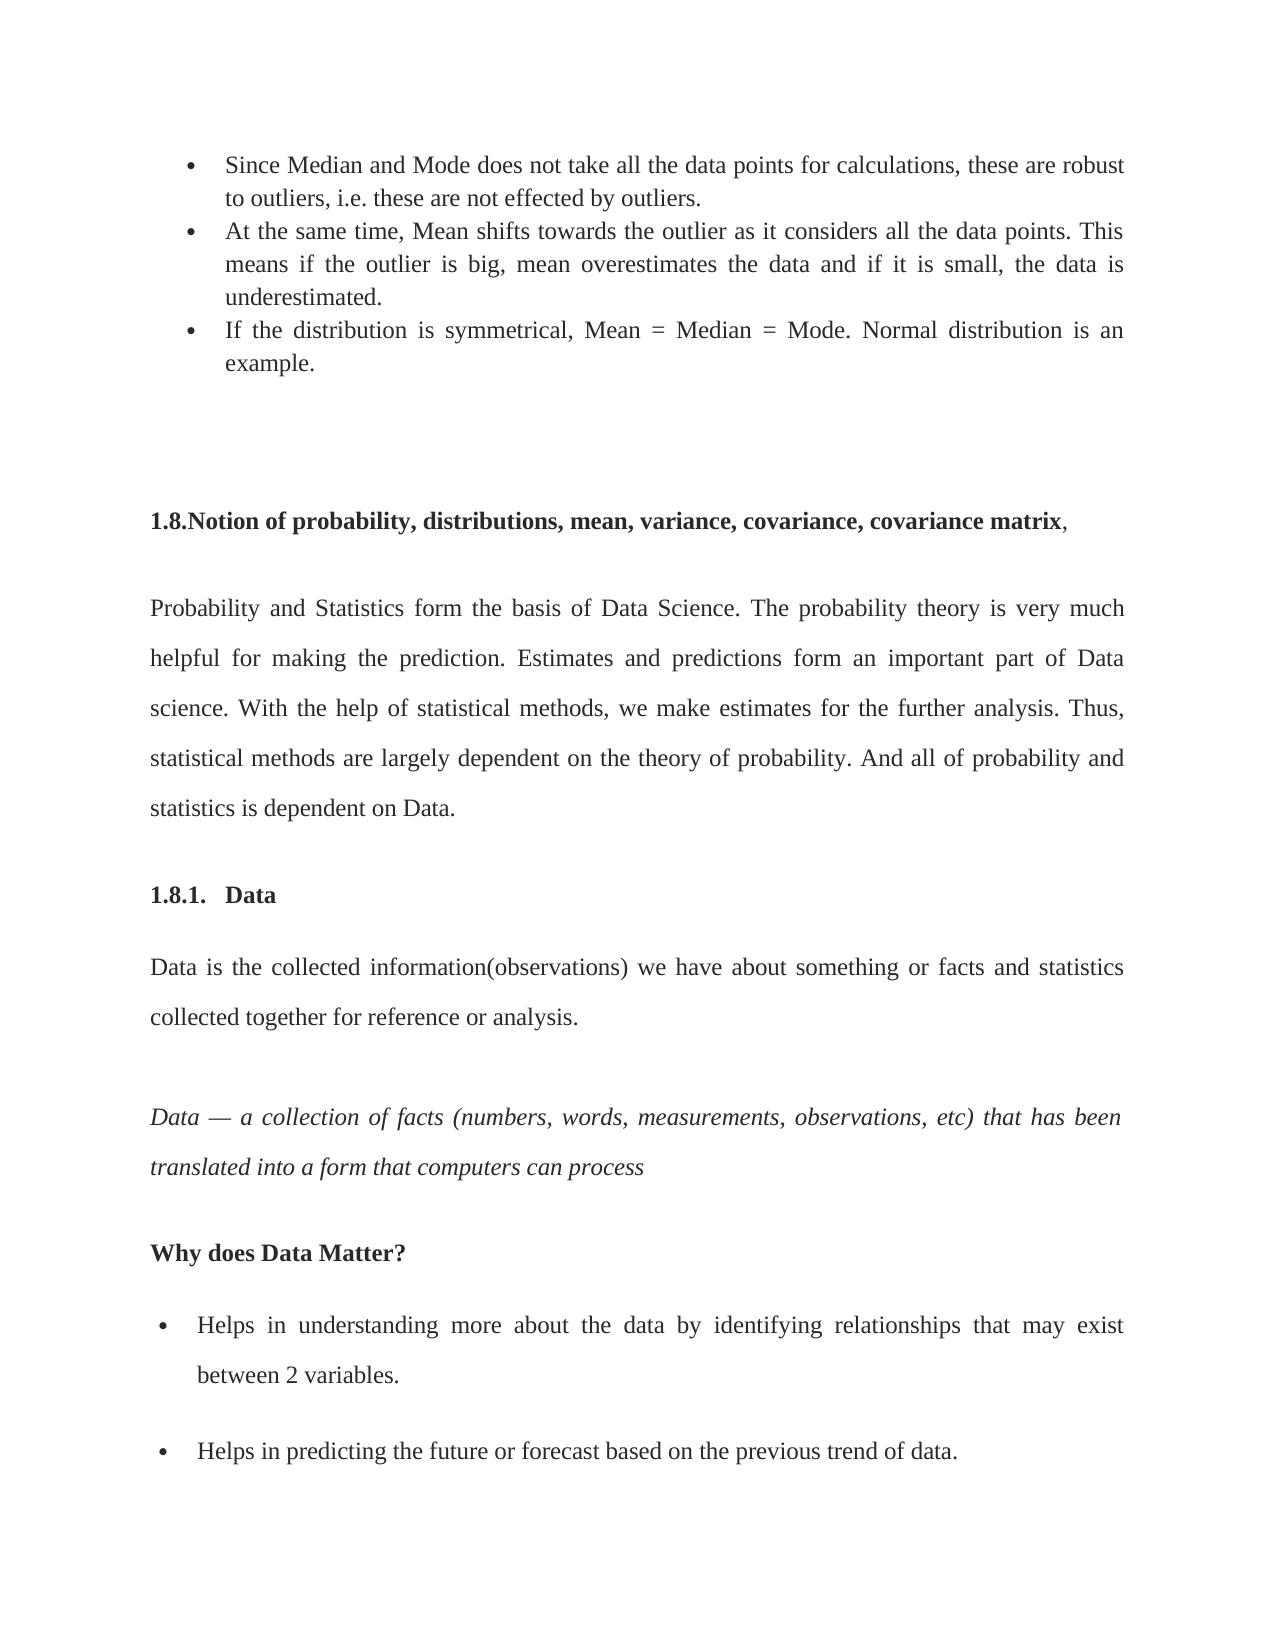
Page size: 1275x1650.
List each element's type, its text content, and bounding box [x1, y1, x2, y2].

text Probability and Statistics form the basis of Data Science. The probability theory is very much helpful for making the prediction. Estimates and predictions form an important part of Data science. With the help of statistical methods, we make estimates for the further analysis. Thus, statistical methods are largely dependent on the theory of probability. And all of probability and statistics is dependent on Data. [150, 572, 1125, 822]
list Helps in predicting the future or forecast based on the previous trend of data. [159, 1415, 1125, 1465]
list Since Median and Mode does not take all the data points for calculations, these are robust to outliers, i.e. these are not effected by outliers. [187, 150, 1125, 212]
list At the same time, Mean shifts towards the outlier as it considers all the data points. This means if the outlier is big, mean overestimates the data and if it is small, the data is underestimated. [187, 216, 1125, 311]
list Helps in understanding more about the data by identifying relationships that may exist between 2 variables. [159, 1289, 1125, 1389]
text Data — a collection of facts (numbers, words, measurements, observations, etc) that has been translated into a form that computers can process [150, 1080, 1125, 1180]
text Data is the collected information(observations) we have about something or facts and statistics collected together for reference or analysis. [150, 930, 1125, 1030]
list Data [150, 865, 1125, 909]
list Notion of probability, distributions, mean, variance, covariance, covariance matrix, [150, 485, 1125, 535]
text Why does Data Matter? [150, 1223, 1125, 1267]
list If the distribution is symmetrical, Mean = Median = Mode. Normal distribution is an example. [187, 315, 1125, 377]
